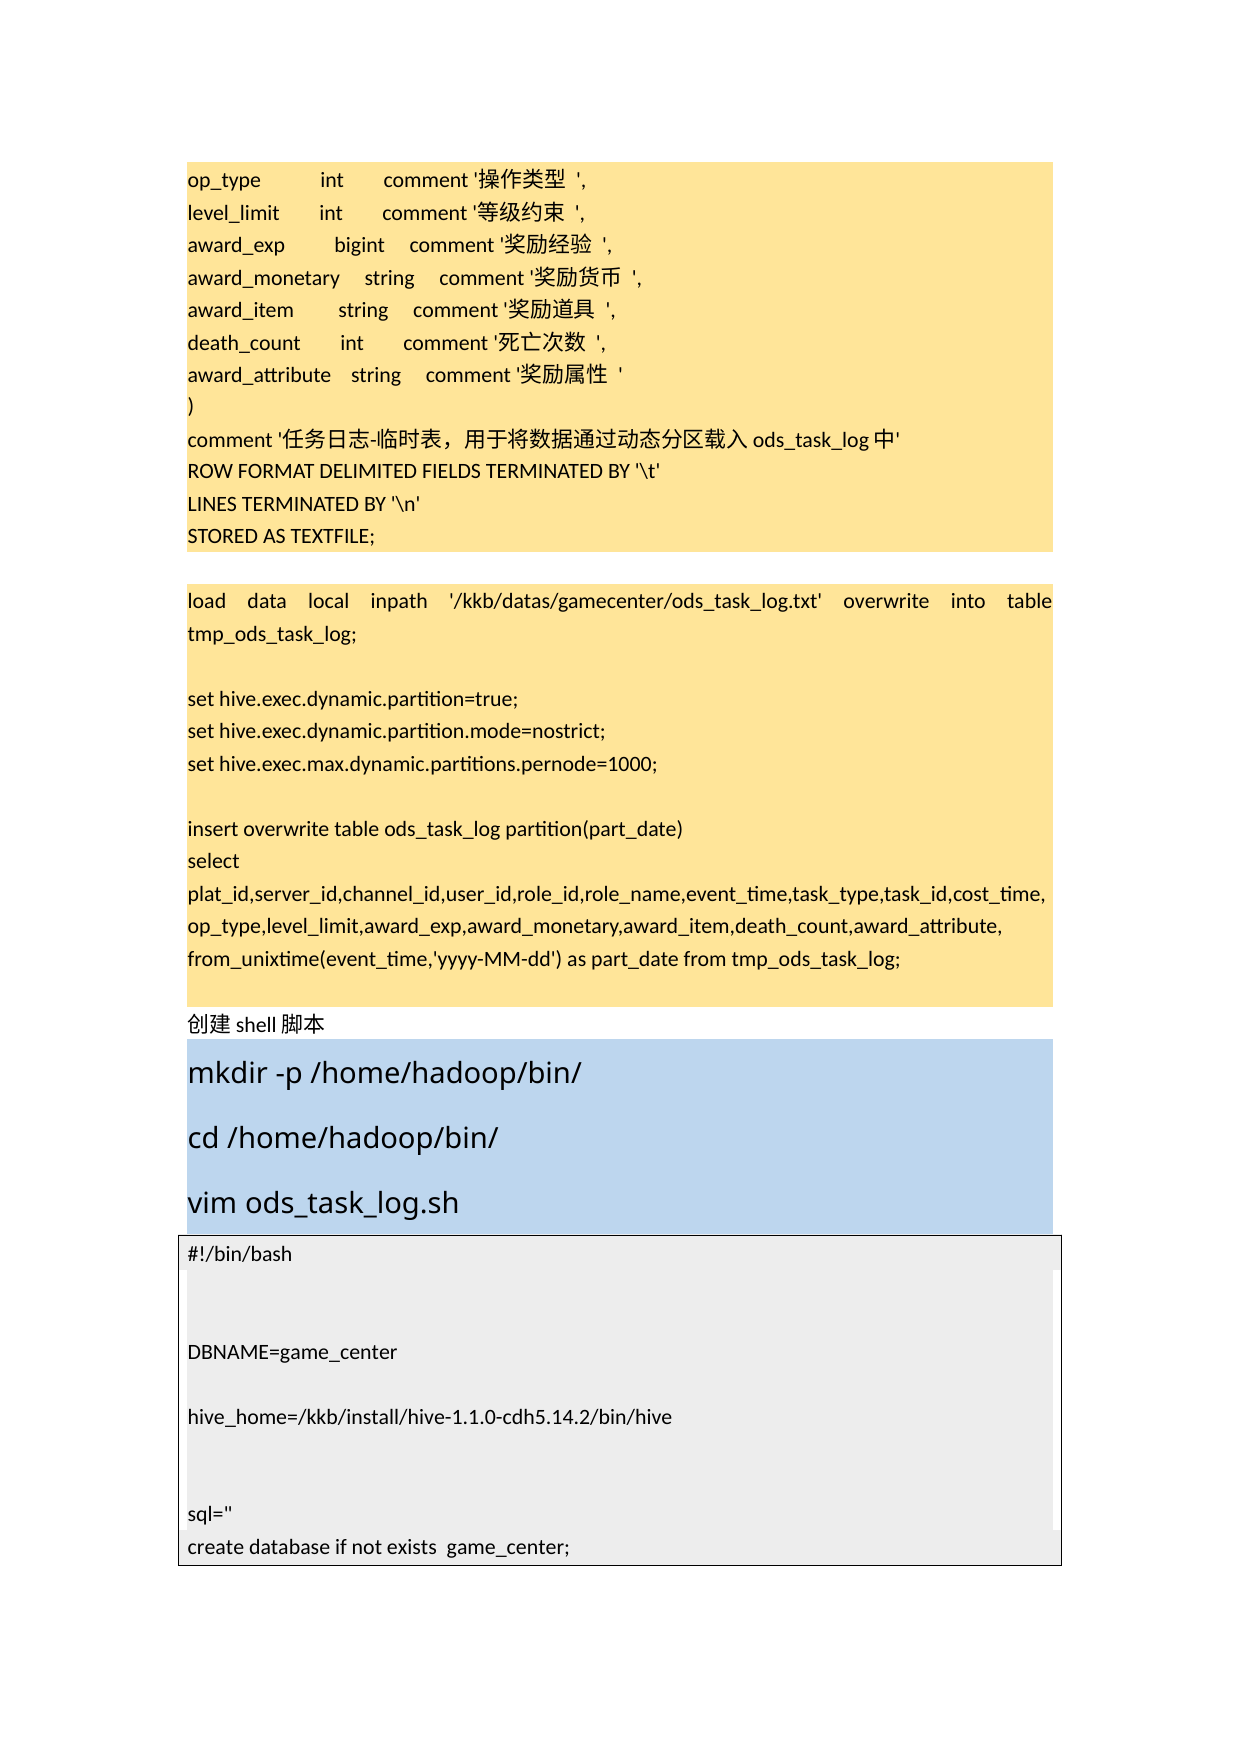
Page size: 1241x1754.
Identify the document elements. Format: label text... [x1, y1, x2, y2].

text hive_home=/kkb/install/hive-1.1.0-cdh5.14.2/bin/hive [187, 1400, 1053, 1433]
text LINES TERMINATED BY '\n' [187, 487, 1053, 519]
text 创建shell脚本 [187, 1007, 1053, 1039]
text STORED AS TEXTFILE; [187, 519, 1053, 552]
text vim ods_task_log.sh [187, 1169, 1053, 1234]
text select plat_id,server_id,channel_id,user_id,role_id,role_name,event_time,task_type,task_id,cost_time,op_type,level_limit,award_exp,award_monetary,award_item,death_count,award_attribute, [187, 844, 1053, 942]
text award_attribute string comment '奖励属性 ' [187, 357, 1053, 389]
text award_item string comment '奖励道具 ', [187, 292, 1053, 324]
text #!/bin/bash [179, 1236, 1061, 1270]
text create database if not exists game_center; [179, 1527, 1061, 1565]
text load data local inpath '/kkb/datas/gamecenter/ods_task_log.txt' overwrite into table tmp_ods_task_log; [187, 584, 1053, 649]
text set hive.exec.max.dynamic.partitions.pernode=1000; [187, 747, 1053, 779]
text set hive.exec.dynamic.partition=true; [187, 682, 1053, 714]
text ROW FORMAT DELIMITED FIELDS TERMINATED BY '\t' [187, 454, 1053, 487]
text DBNAME=game_center [187, 1335, 1053, 1368]
text mkdir -p /home/hadoop/bin/ [187, 1039, 1053, 1104]
text insert overwrite table ods_task_log partition(part_date) [187, 812, 1053, 844]
text op_type int comment '操作类型 ', [187, 162, 1053, 194]
text level_limit int comment '等级约束 ', [187, 194, 1053, 227]
text comment '任务日志-临时表，用于将数据通过动态分区载入ods_task_log中' [187, 422, 1053, 454]
text from_unixtime(event_time,'yyyy-MM-dd') as part_date from tmp_ods_task_log; [187, 942, 1053, 974]
text sql=" [187, 1498, 1053, 1527]
text award_exp bigint comment '奖励经验 ', [187, 227, 1053, 259]
text cd /home/hadoop/bin/ [187, 1104, 1053, 1169]
text death_count int comment '死亡次数 ', [187, 324, 1053, 357]
text ) [187, 389, 1053, 422]
text award_monetary string comment '奖励货币 ', [187, 259, 1053, 292]
text set hive.exec.dynamic.partition.mode=nostrict; [187, 714, 1053, 747]
